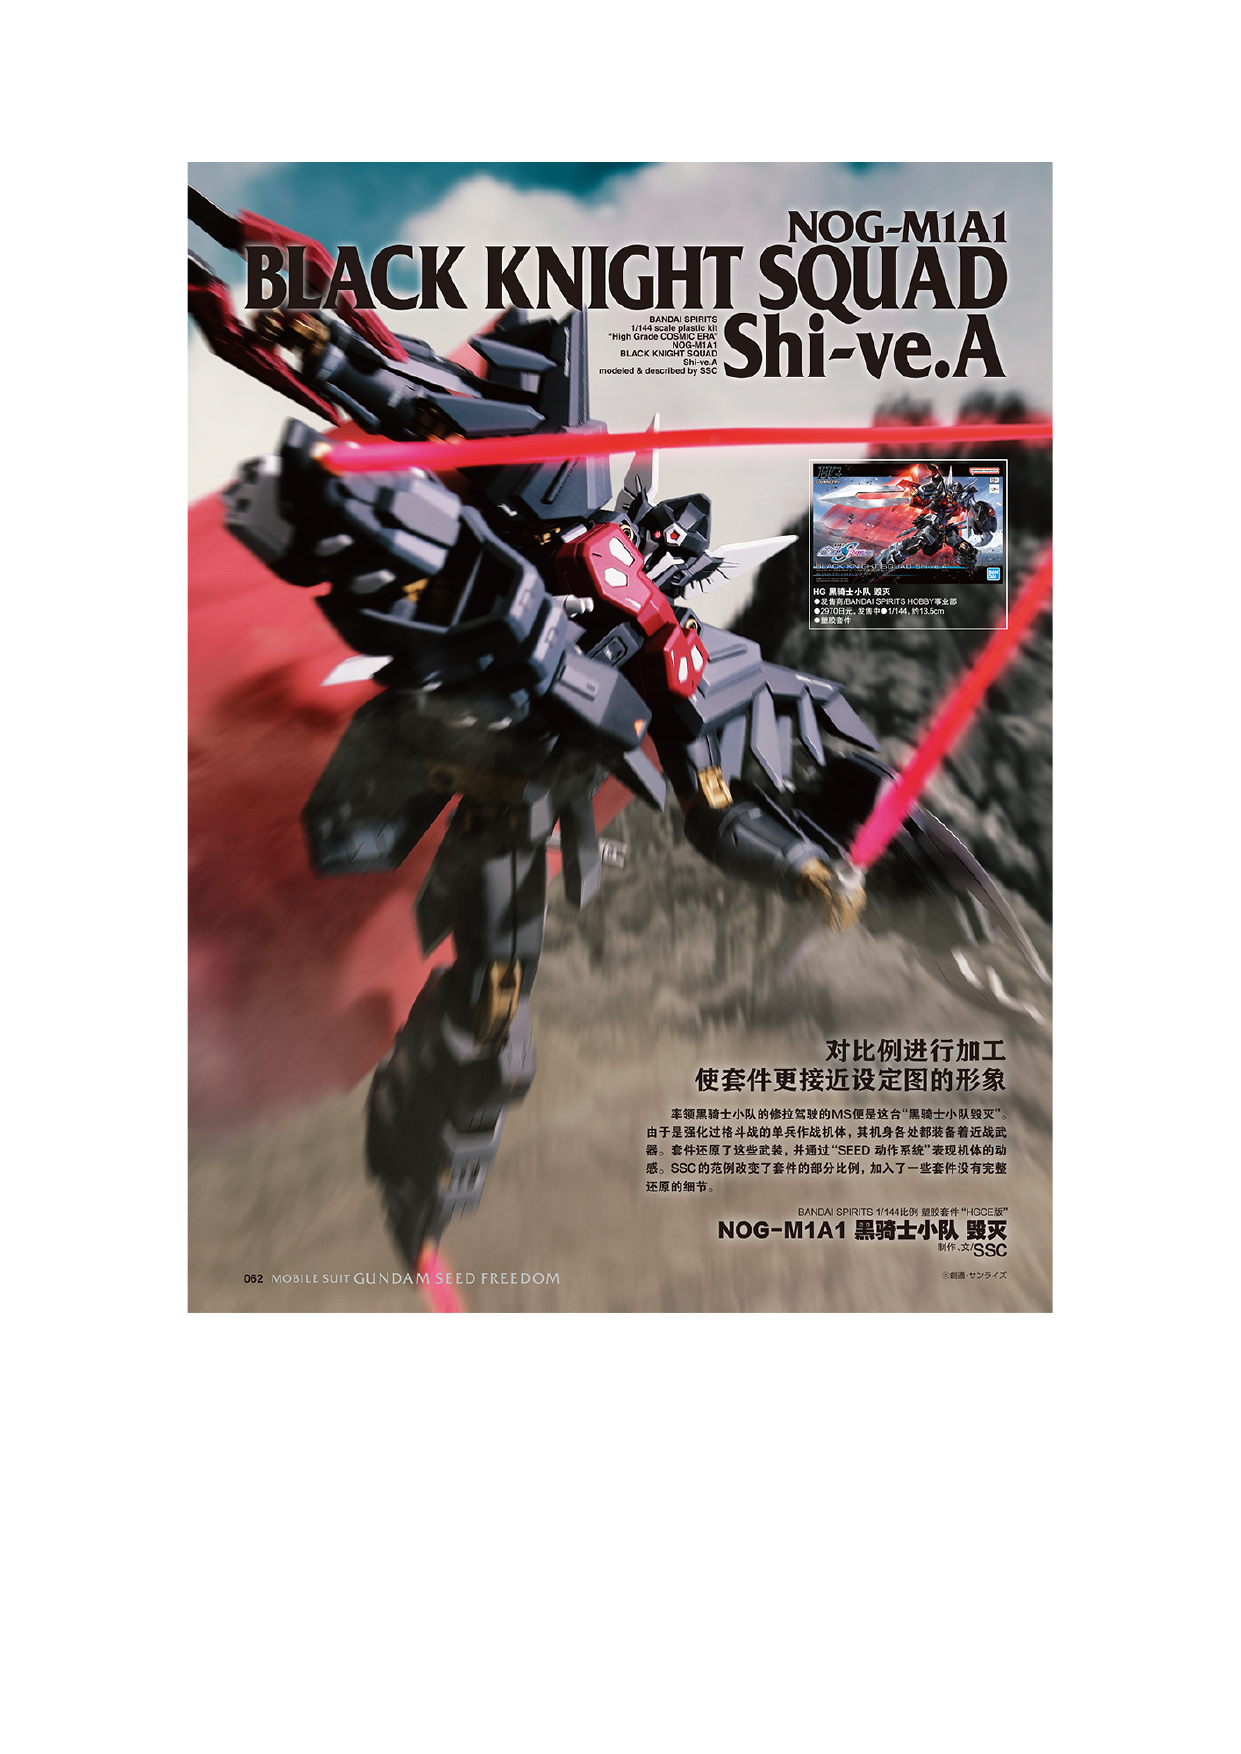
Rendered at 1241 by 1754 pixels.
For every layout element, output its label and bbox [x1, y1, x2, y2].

picture [187, 162, 1053, 1313]
